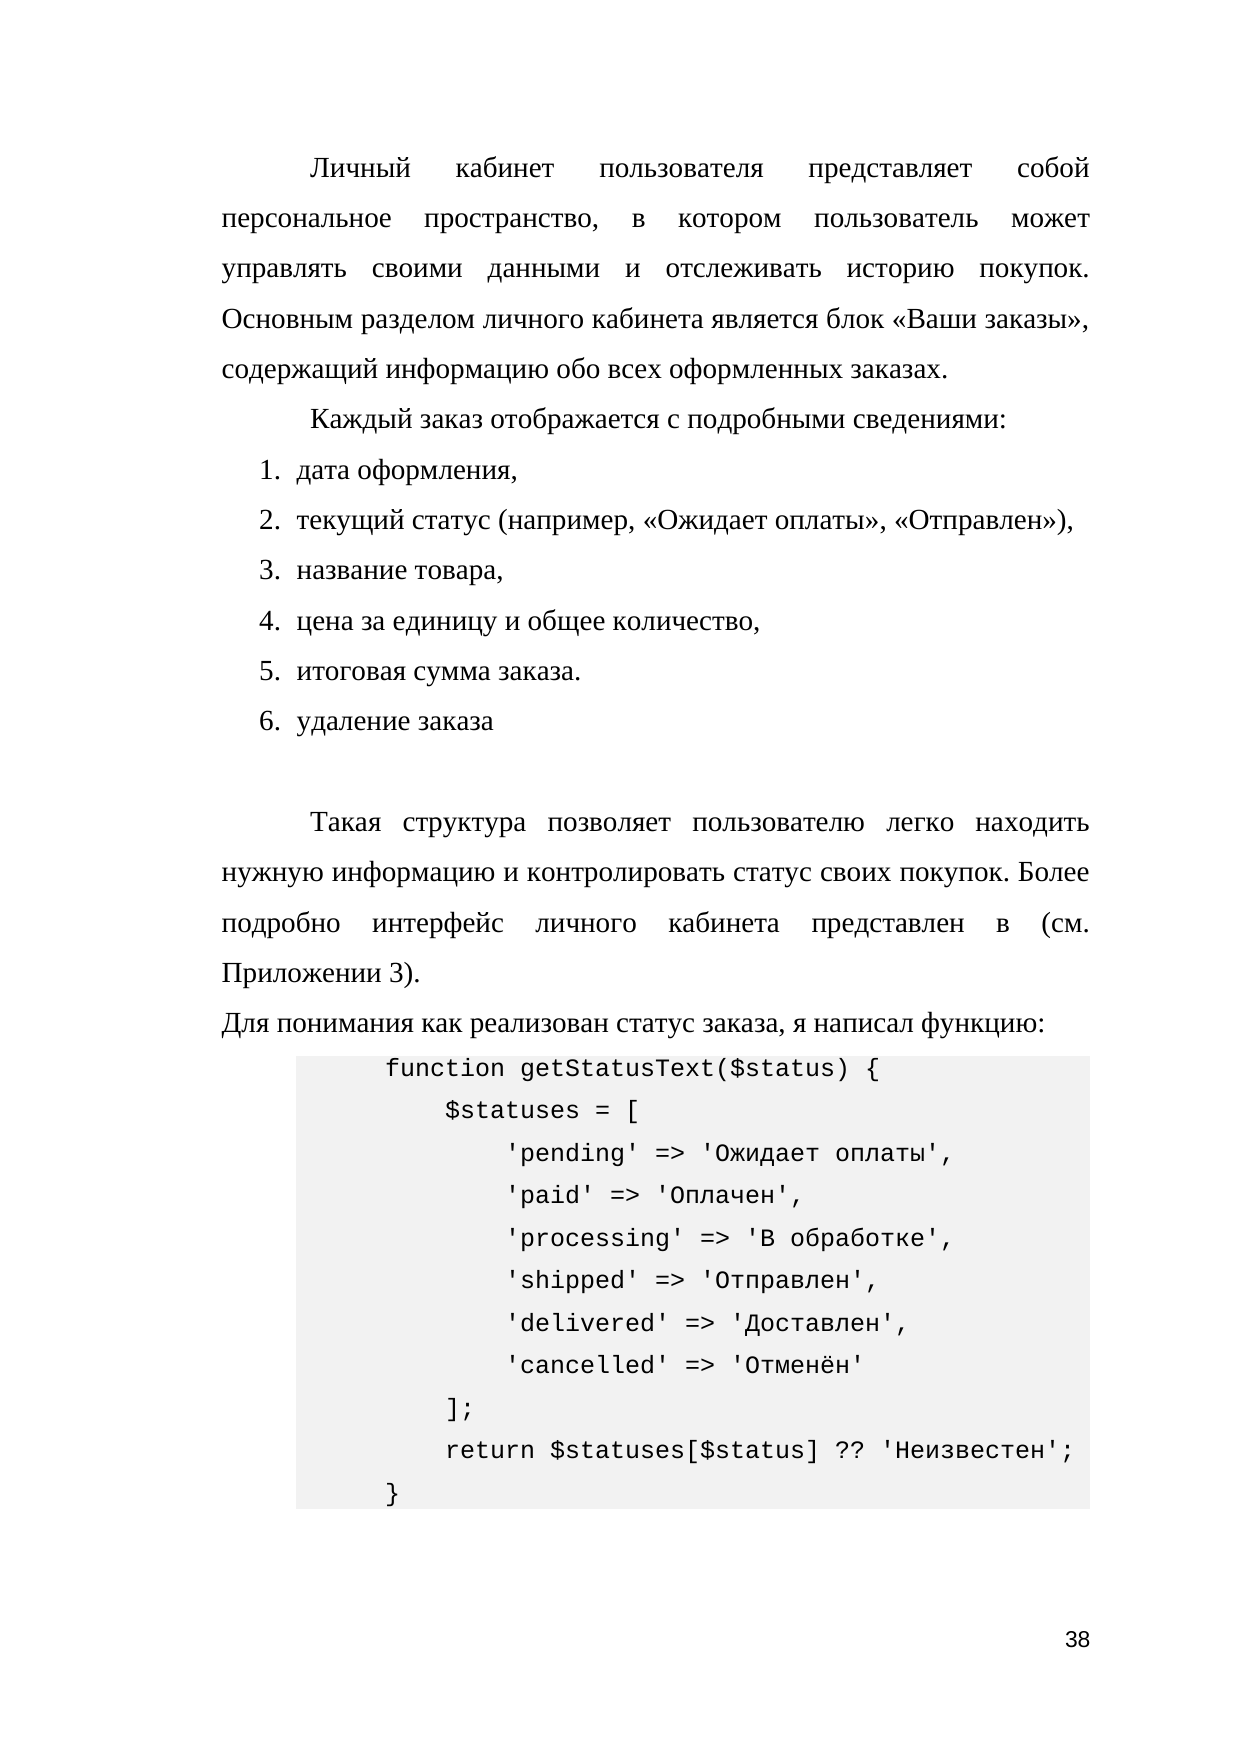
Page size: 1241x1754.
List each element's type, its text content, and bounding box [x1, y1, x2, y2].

text Такая структура позволяет пользователю легко находить нужную информацию и контролировать статус своих покупок. Более подробно интерфейс личного кабинета представлен в (см. Приложении 3). [221, 804, 1090, 988]
list дата оформления, [259, 452, 1090, 485]
text 'processing' => 'В обработке', [296, 1226, 1090, 1254]
text Личный кабинет пользователя представляет собой персональное пространство, в котором пользователь может управлять своими данными и отслеживать историю покупок. Основным разделом личного кабинета является блок «Ваши заказы», содержащий информацию обо всех оформленных заказах. [221, 150, 1090, 385]
text ]; [296, 1396, 1090, 1424]
list цена за единицу и общее количество, [259, 603, 1090, 636]
text Каждый заказ отображается с подробными сведениями: [221, 402, 1090, 435]
list текущий статус (например, «Ожидает оплаты», «Отправлен»), [259, 502, 1090, 536]
text 'shipped' => 'Отправлен', [296, 1268, 1090, 1296]
text return $statuses[$status] ?? 'Неизвестен'; [296, 1438, 1090, 1466]
list итоговая сумма заказа. [259, 653, 1090, 687]
text 'paid' => 'Оплачен', [296, 1183, 1090, 1211]
text 'pending' => 'Ожидает оплаты', [296, 1141, 1090, 1169]
list название товара, [259, 552, 1090, 586]
list удаление заказа [259, 703, 1090, 737]
text Для понимания как реализован статус заказа, я написал функцию: [221, 1005, 1090, 1039]
text } [296, 1481, 1090, 1509]
text function getStatusText($status) { [296, 1056, 1090, 1084]
text $statuses = [ [296, 1098, 1090, 1126]
text 'delivered' => 'Доставлен', [296, 1311, 1090, 1339]
text 'cancelled' => 'Отменён' [296, 1353, 1090, 1381]
